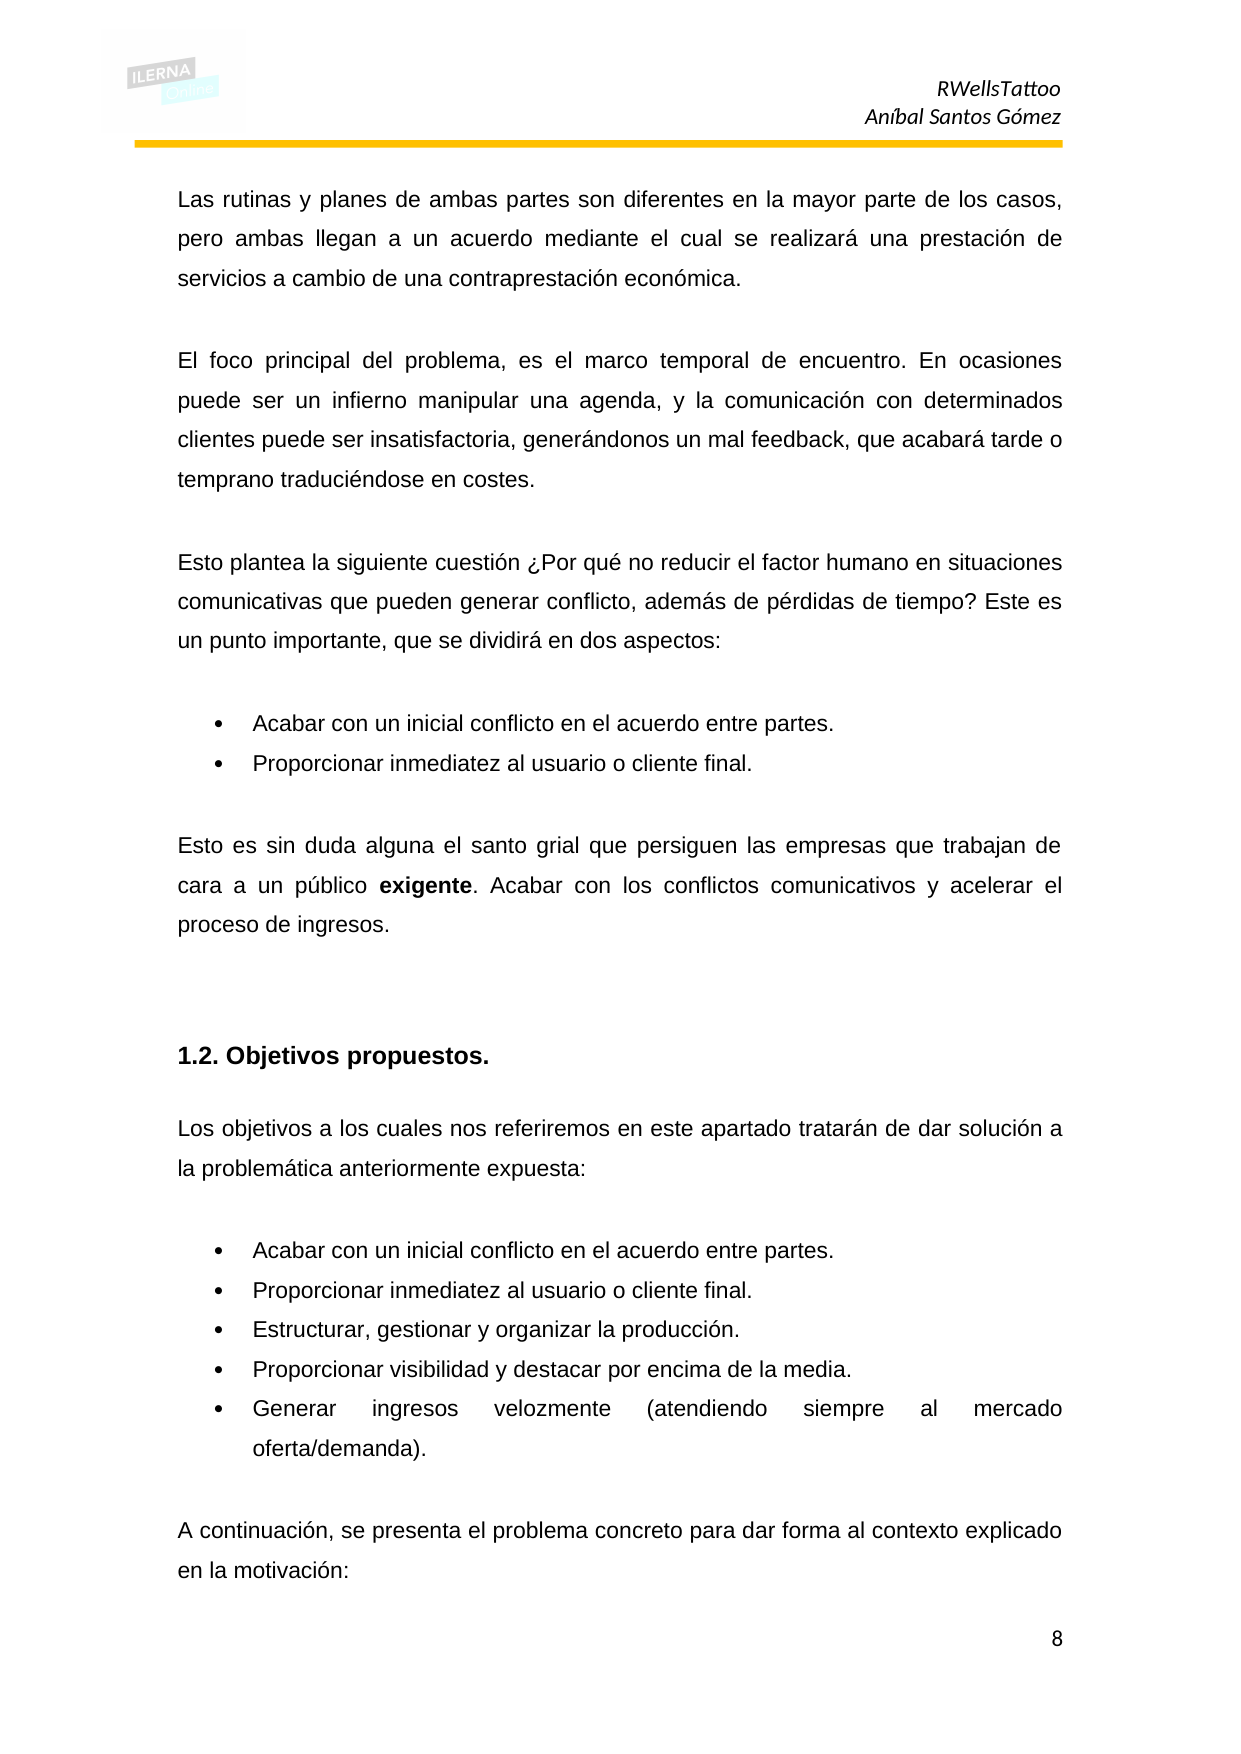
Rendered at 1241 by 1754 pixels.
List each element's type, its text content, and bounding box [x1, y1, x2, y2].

text Esto plantea la siguiente cuestión ¿Por qué no reducir el factor humano en situaciones comunicativas que pueden generar conflicto, además de pérdidas de tiempo? Este es un punto importante, que se dividirá en dos aspectos: [177, 548, 1063, 654]
list Generar ingresos velozmente (atendiendo siempre al mercado oferta/demanda). [215, 1395, 1063, 1461]
text A continuación, se presenta el problema concreto para dar forma al contexto explicado en la motivación: [177, 1517, 1063, 1583]
list Proporcionar inmediatez al usuario o cliente final. [215, 749, 1063, 776]
text Los objetivos a los cuales nos referiremos en este apartado tratarán de dar solución a la problemática anteriormente expuesta: [177, 1115, 1063, 1181]
text Esto es sin duda alguna el santo grial que persiguen las empresas que trabajan de cara a un público exigente. Acabar con los conflictos comunicativos y acelerar el proceso de ingresos. [177, 832, 1063, 937]
text Las rutinas y planes de ambas partes son diferentes en la mayor parte de los casos, pero ambas llegan a un acuerdo mediante el cual se realizará una prestación de servicios a cambio de una contraprestación económica. [177, 186, 1063, 291]
list Estructurar, gestionar y organizar la producción. [215, 1316, 1063, 1342]
subtitle 1.2. Objetivos propuestos. [177, 1041, 1063, 1070]
list Proporcionar inmediatez al usuario o cliente final. [215, 1277, 1063, 1303]
text El foco principal del problema, es el marco temporal de encuentro. En ocasiones puede ser un infierno manipular una agenda, y la comunicación con determinados clientes puede ser insatisfactoria, generándonos un mal feedback, que acabará tarde o temprano traduciéndose en costes. [177, 347, 1063, 492]
list Proporcionar visibilidad y destacar por encima de la media. [215, 1356, 1063, 1382]
list Acabar con un inicial conflicto en el acuerdo entre partes. [215, 1237, 1063, 1263]
list Acabar con un inicial conflicto en el acuerdo entre partes. [215, 710, 1063, 736]
